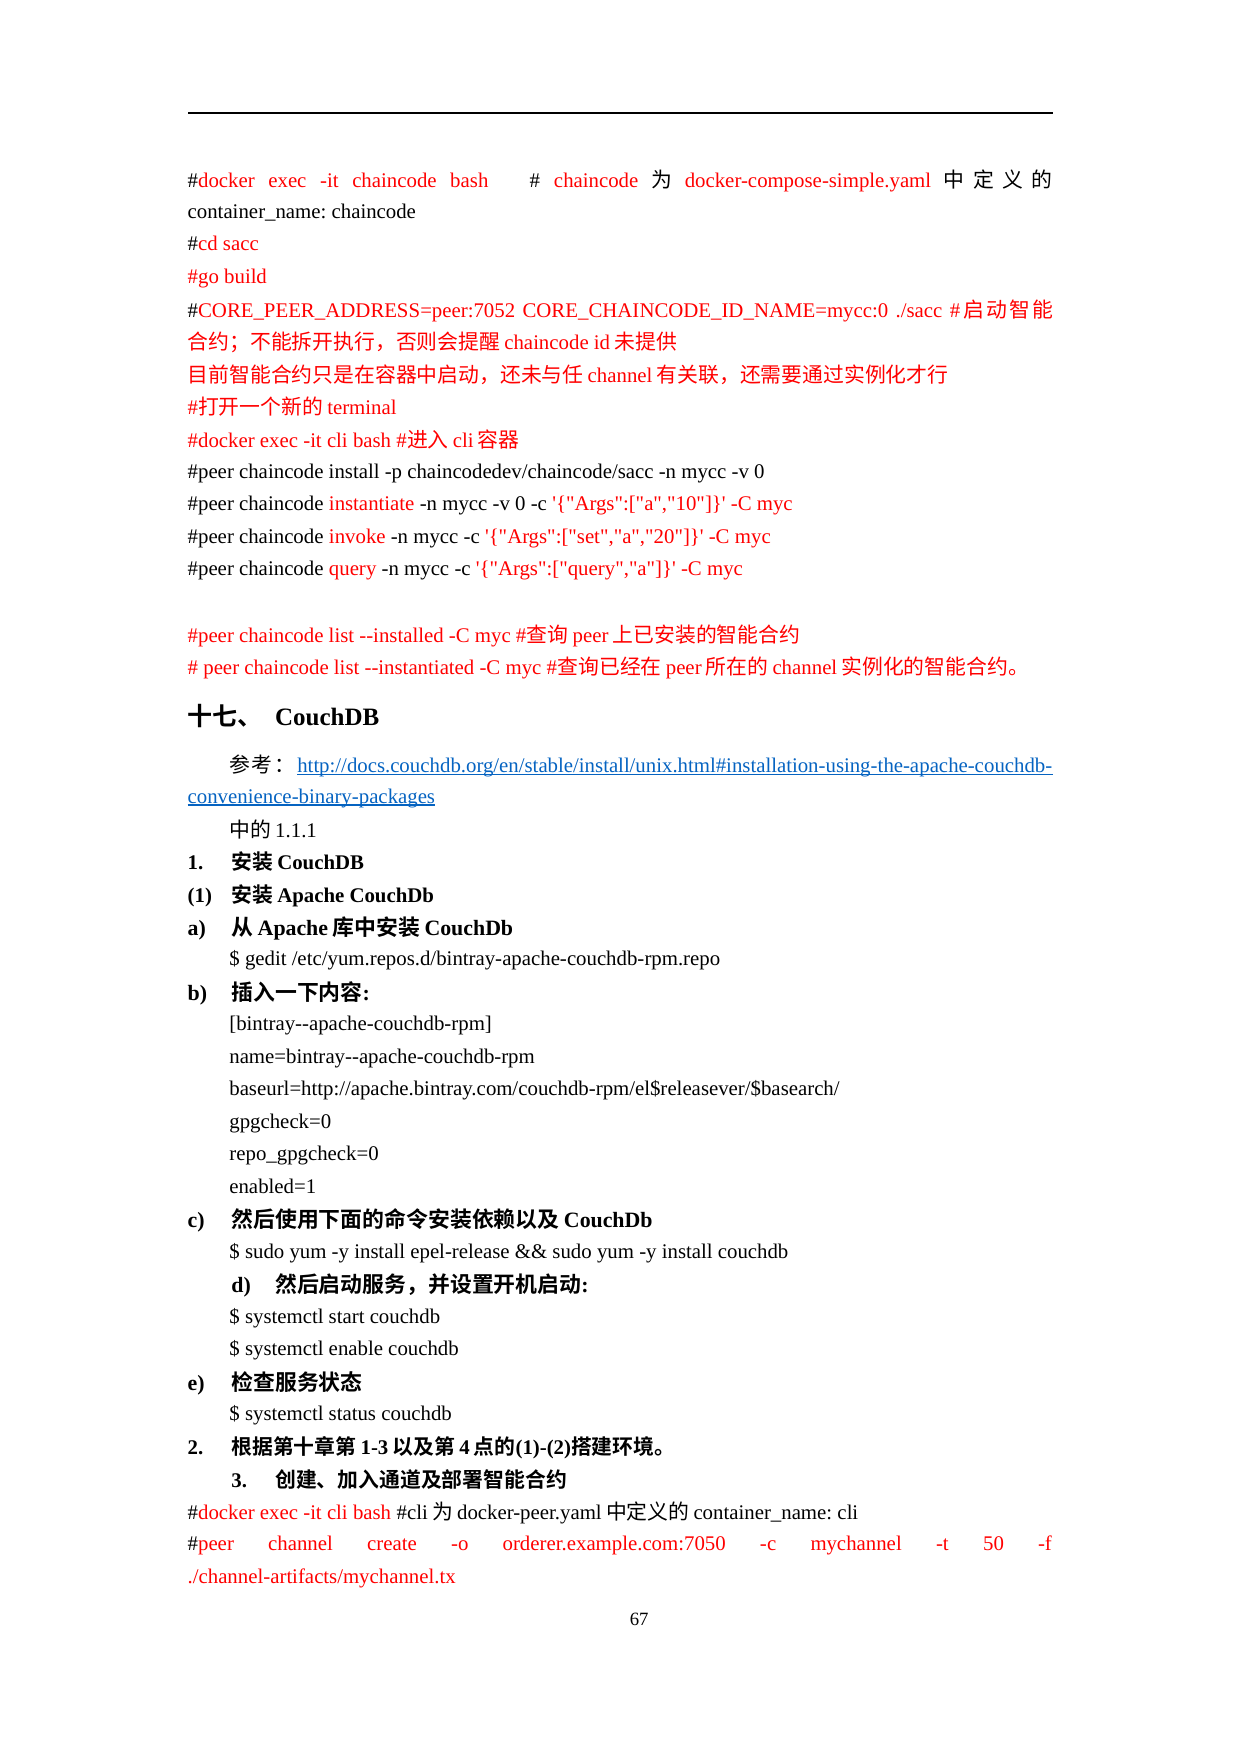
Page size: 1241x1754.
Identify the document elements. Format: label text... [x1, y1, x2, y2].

text #docker exec -it cli bash #cli为docker-peer.yaml中定义的container_name: cli [187, 1494, 1053, 1527]
text #peer chaincode list --installed -C myc #查询peer上已安装的智能合约 [187, 617, 1053, 649]
text 中的1.1.1 [187, 812, 1053, 844]
text $ sudo yum -y install epel-release && sudo yum -y install couchdb [187, 1234, 1053, 1267]
text $ gedit /etc/yum.repos.d/bintray-apache-couchdb-rpm.repo [187, 942, 1053, 974]
text $ systemctl start couchdb [187, 1299, 1053, 1332]
subtitle CouchDB [187, 682, 1053, 747]
subtitle 然后使用下面的命令安装依赖以及CouchDb [187, 1202, 1053, 1234]
text name=bintray--apache-couchdb-rpm [187, 1039, 1053, 1072]
text #peer chaincode query -n mycc -c '{"Args":["query","a"]}' -C myc [187, 552, 1053, 584]
subtitle 创建、加入通道及部署智能合约 [231, 1462, 1053, 1494]
text gpgcheck=0 [187, 1104, 1053, 1137]
text #peer chaincode instantiate -n mycc -v 0 -c '{"Args":["a","10"]}' -C myc [187, 487, 1053, 519]
text $ systemctl enable couchdb [187, 1332, 1053, 1364]
text #CORE_PEER_ADDRESS=peer:7052 CORE_CHAINCODE_ID_NAME=mycc:0 ./sacc #启动智能合约；不能拆开执行，否则会提醒chaincode id未提供 [187, 292, 1053, 357]
text $ systemctl status couchdb [187, 1397, 1053, 1429]
subtitle 根据第十章第1-3以及第4点的(1)-(2)搭建环境。 [187, 1429, 1053, 1462]
subtitle 安装CouchDB [187, 844, 1053, 877]
text baseurl=http://apache.bintray.com/couchdb-rpm/el$releasever/$basearch/ [187, 1072, 1053, 1104]
subtitle 从Apache库中安装CouchDb [187, 909, 1053, 942]
subtitle 安装Apache CouchDb [187, 877, 1053, 909]
subtitle 然后启动服务，并设置开机启动: [231, 1267, 1053, 1299]
text #peer chaincode install -p chaincodedev/chaincode/sacc -n mycc -v 0 [187, 454, 1053, 487]
text 目前智能合约只是在容器中启动，还未与任channel有关联，还需要通过实例化才行 [187, 357, 1053, 389]
text #peer chaincode invoke -n mycc -c '{"Args":["set","a","20"]}' -C myc [187, 519, 1053, 552]
text #docker exec -it chaincode bash # chaincode为docker-compose-simple.yaml中定义的container_name: chaincode [187, 162, 1053, 227]
text [bintray--apache-couchdb-rpm] [187, 1007, 1053, 1039]
subtitle 检查服务状态 [187, 1364, 1053, 1397]
text #peer channel create -o orderer.example.com:7050 -c mychannel -t 50 -f ./channel-artifacts/mychannel.tx [187, 1527, 1053, 1592]
text 参考：http://docs.couchdb.org/en/stable/install/unix.html#installation-using-the-apache-couchdb-convenience-binary-packages [187, 747, 1053, 812]
text #打开一个新的terminal [187, 389, 1053, 422]
subtitle 插入一下内容: [187, 974, 1053, 1007]
text # peer chaincode list --instantiated -C myc #查询已经在peer所在的channel实例化的智能合约。 [187, 649, 1053, 682]
text #docker exec -it cli bash #进入cli容器 [187, 422, 1053, 454]
text enabled=1 [187, 1169, 1053, 1202]
text #cd sacc [187, 227, 1053, 259]
text repo_gpgcheck=0 [187, 1137, 1053, 1169]
text #go build [187, 259, 1053, 292]
